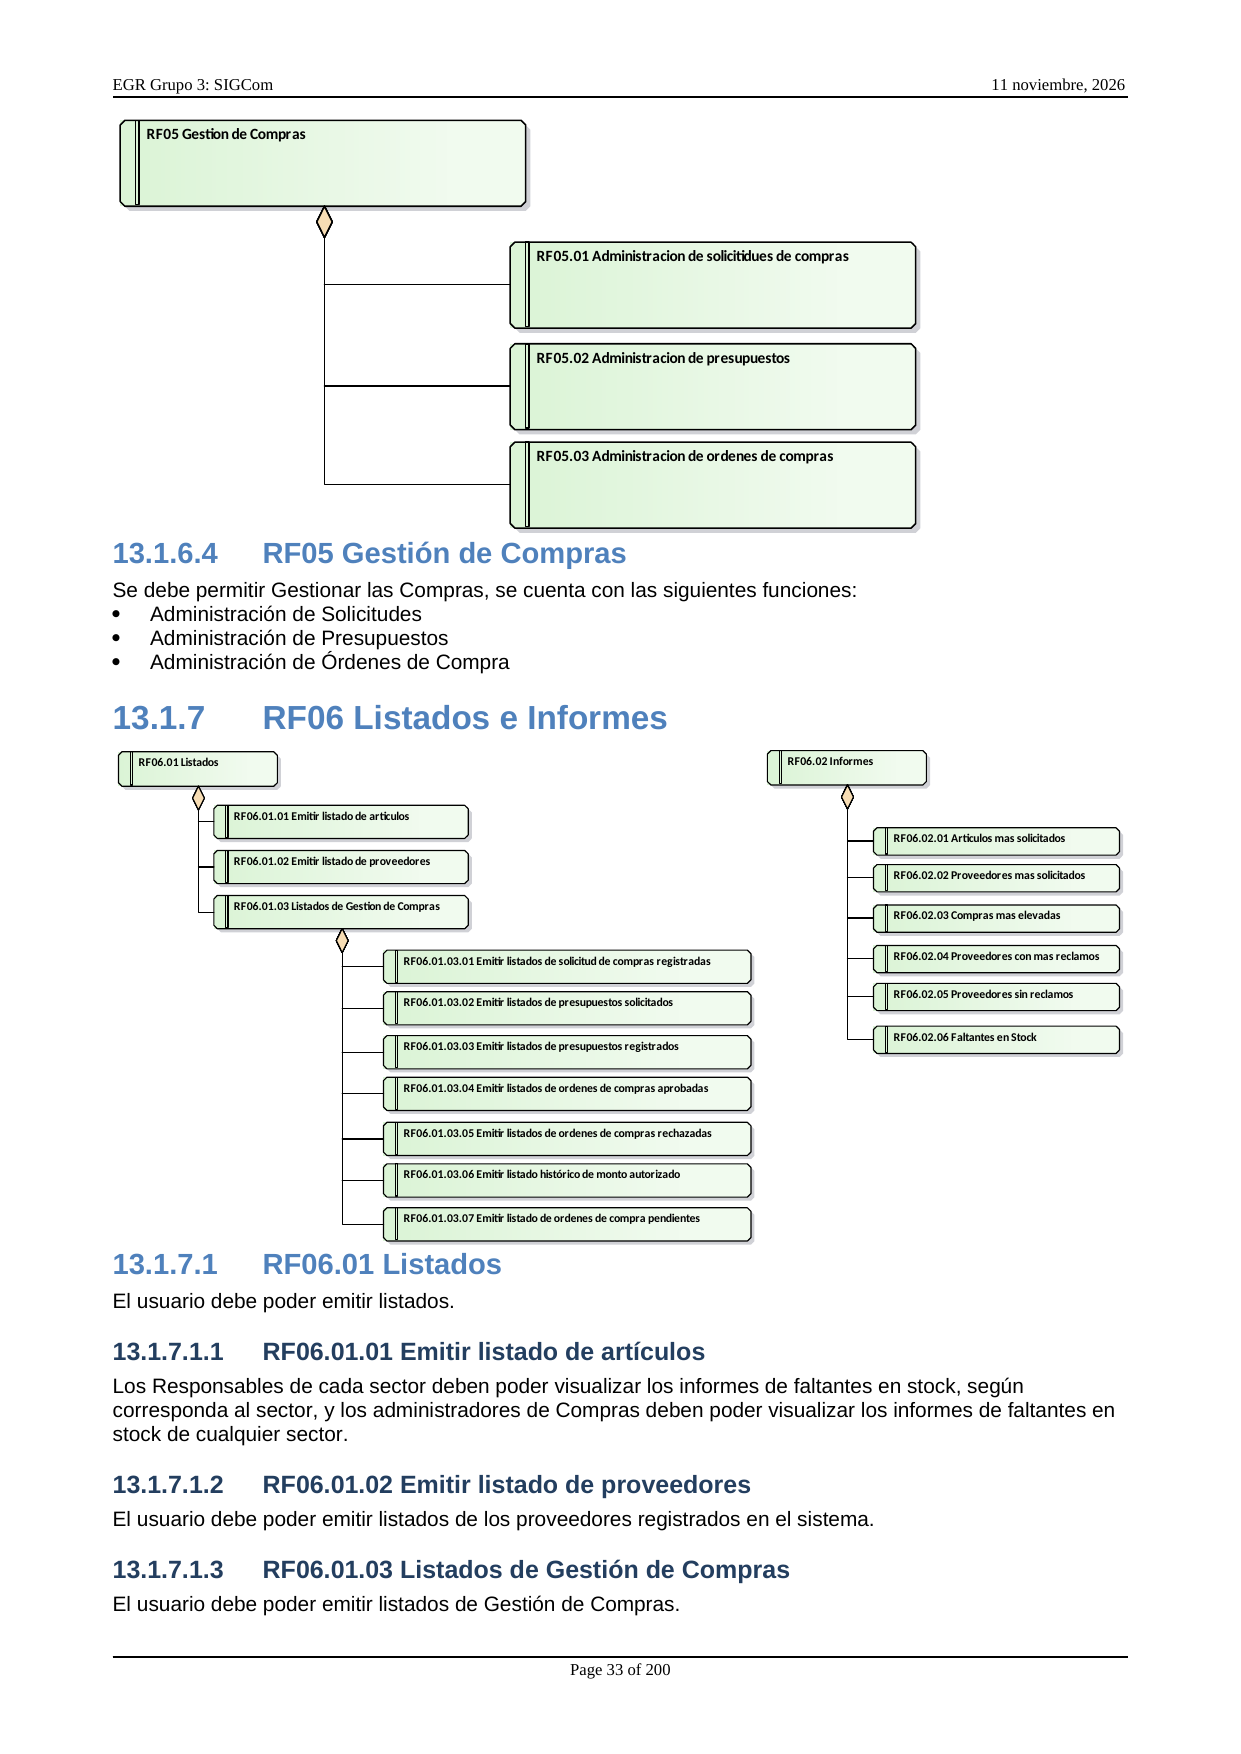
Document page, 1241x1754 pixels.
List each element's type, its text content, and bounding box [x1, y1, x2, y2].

subtitle RF06.01.03 Listados de Gestión de Compras [112, 1555, 1128, 1583]
text Se debe permitir Gestionar las Compras, se cuenta con las siguientes funciones: [112, 578, 1128, 602]
subtitle RF06.01.01 Emitir listado de artículos [112, 1337, 1128, 1366]
subtitle RF05 Gestión de Compras [112, 536, 1128, 569]
list Administración de Órdenes de Compra [112, 650, 1128, 674]
subtitle RF06 Listados e Informes [112, 698, 1128, 736]
text Los Responsables de cada sector deben poder visualizar los informes de faltantes en stock, según corresponda al sector, y los administradores de Compras deben poder visualizar los informes de faltantes en stock de cualquier sector. [112, 1374, 1128, 1446]
text El usuario debe poder emitir listados. [112, 1289, 1128, 1313]
list Administración de Presupuestos [112, 626, 1128, 650]
list Administración de Solicitudes [112, 602, 1128, 626]
text El usuario debe poder emitir listados de Gestión de Compras. [112, 1592, 1128, 1616]
subtitle RF06.01.02 Emitir listado de proveedores [112, 1470, 1128, 1498]
subtitle RF06.01 Listados [112, 1247, 1128, 1281]
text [112, 1507, 1128, 1531]
